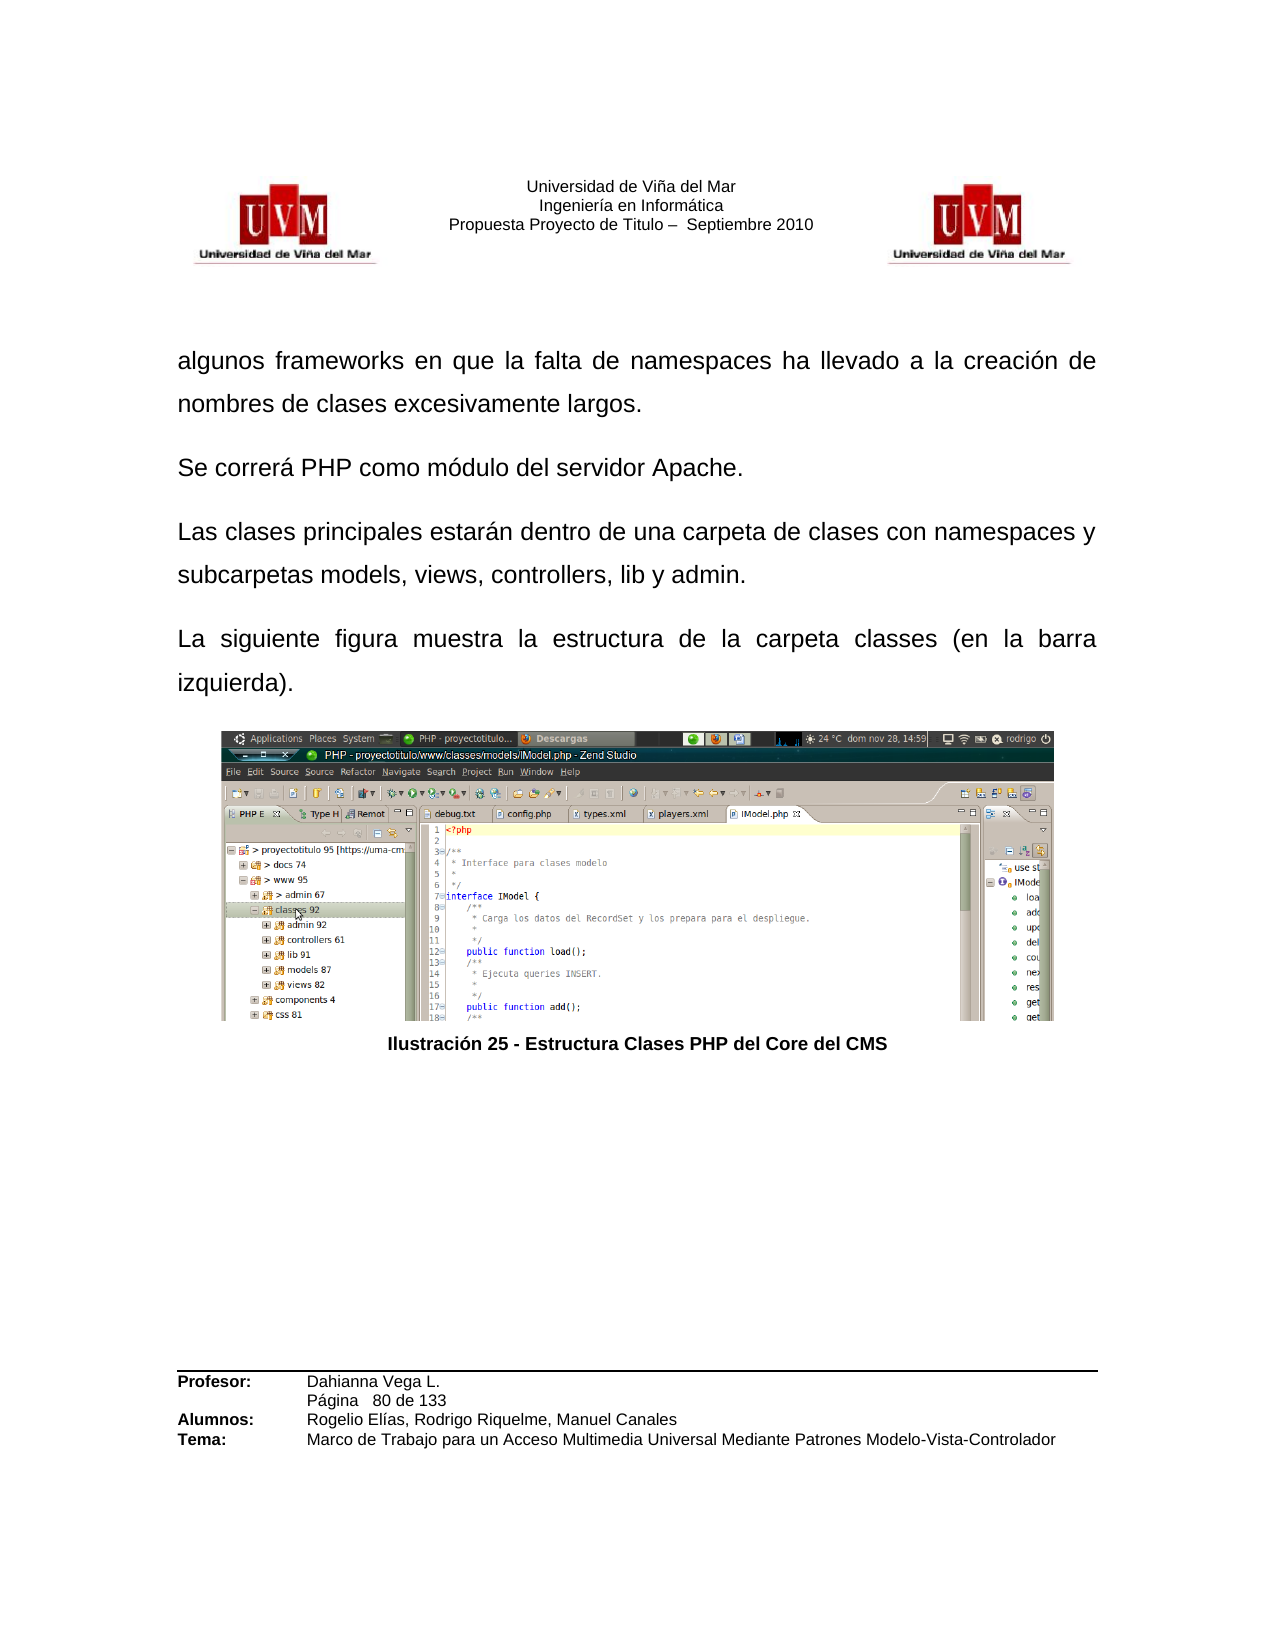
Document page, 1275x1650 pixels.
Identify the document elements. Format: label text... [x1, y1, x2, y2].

picture [871, 176, 1084, 267]
text Ilustración 25 - Estructura Clases PHP del Core del CMS [177, 1033, 1098, 1055]
text La siguiente figura muestra la estructura de la carpeta classes (en la barra izquierda). [177, 624, 1098, 696]
text Se correrá PHP como módulo del servidor Apache. [177, 453, 1098, 482]
picture [221, 731, 1054, 1021]
picture [177, 176, 390, 267]
text Las clases principales estarán dentro de una carpeta de clases con namespaces y subcarpetas models, views, controllers, lib y admin. [177, 517, 1098, 589]
